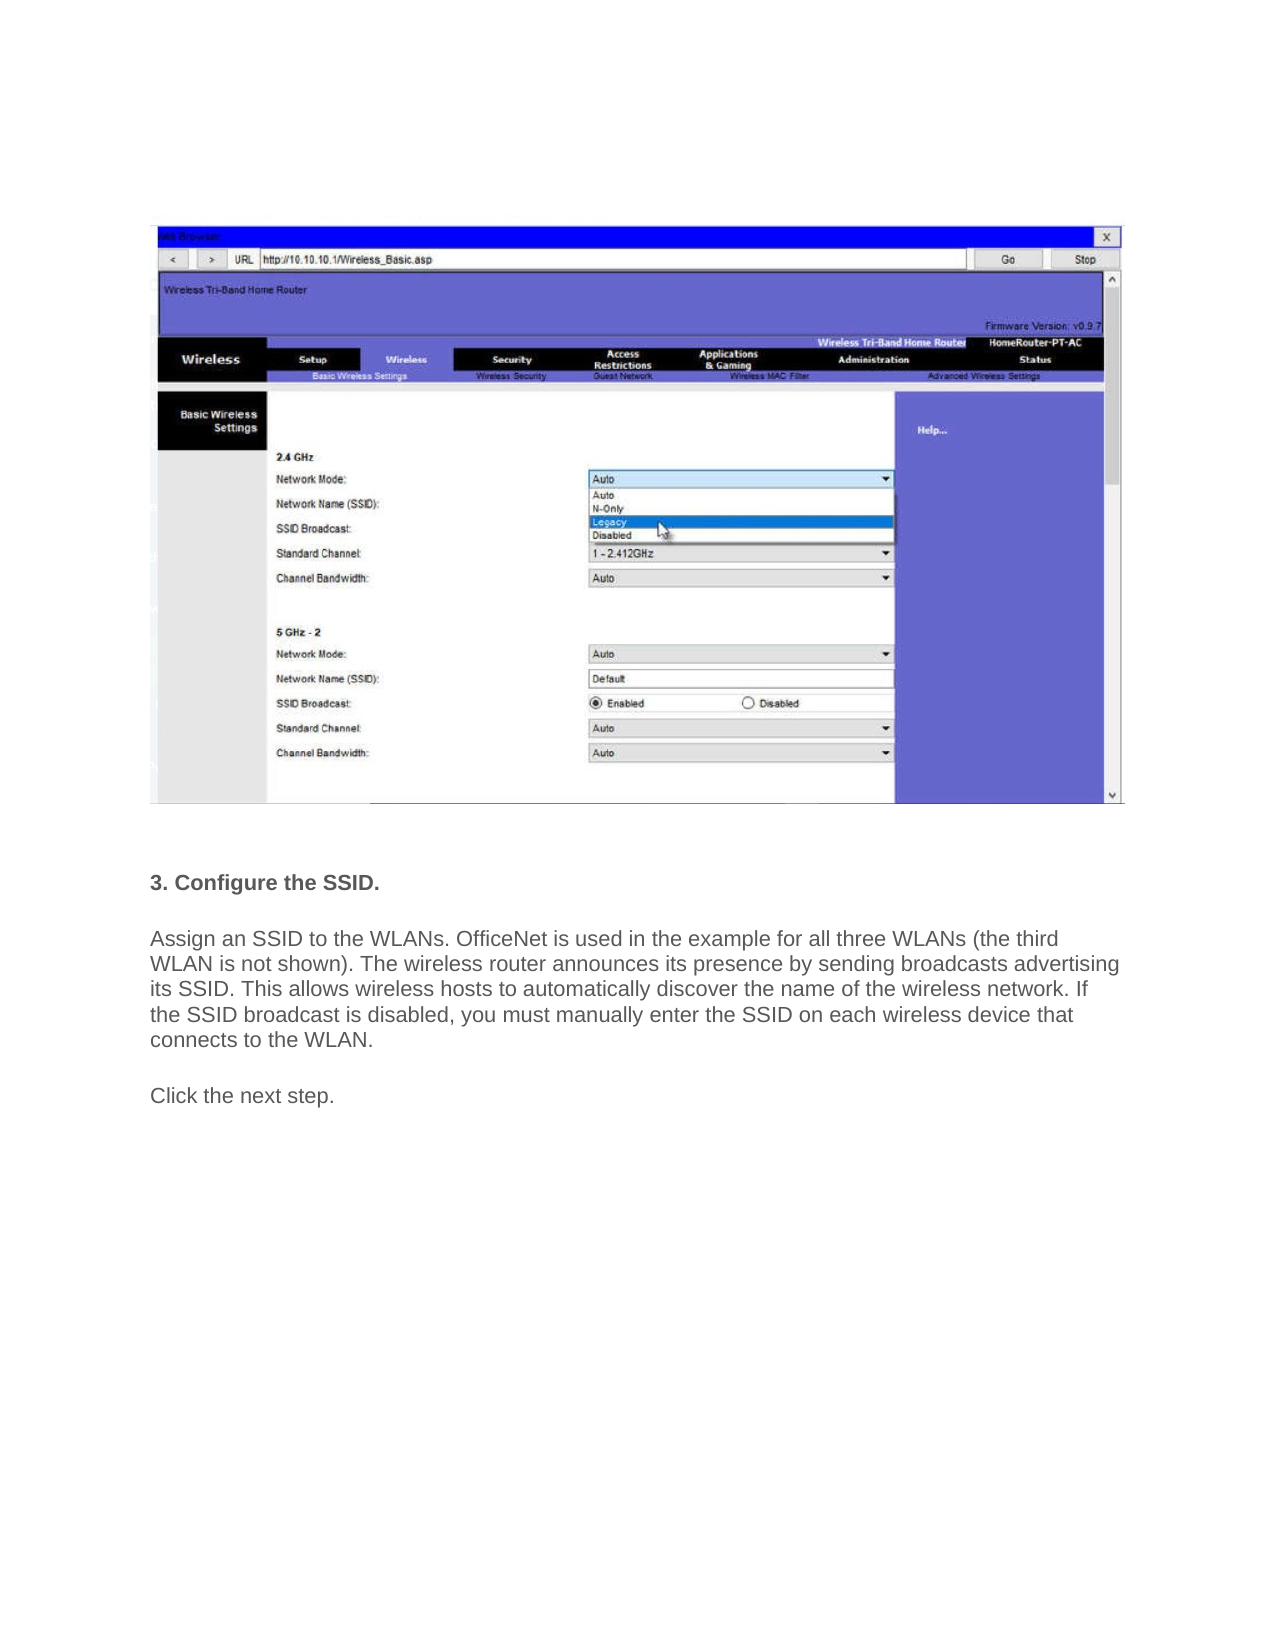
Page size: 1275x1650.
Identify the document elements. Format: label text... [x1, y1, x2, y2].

text 3. Configure the SSID. [150, 869, 1125, 895]
picture [150, 215, 1125, 804]
text Assign an SSID to the WLANs. OfficeNet is used in the example for all three WLANs (the third WLAN is not shown). The wireless router announces its presence by sending broadcasts advertising its SSID. This allows wireless hosts to automatically discover the name of the wireless network. If the SSID broadcast is disabled, you must manually enter the SSID on each wireless device that connects to the WLAN. [150, 926, 1125, 1052]
text Click the next step. [150, 1083, 1125, 1108]
